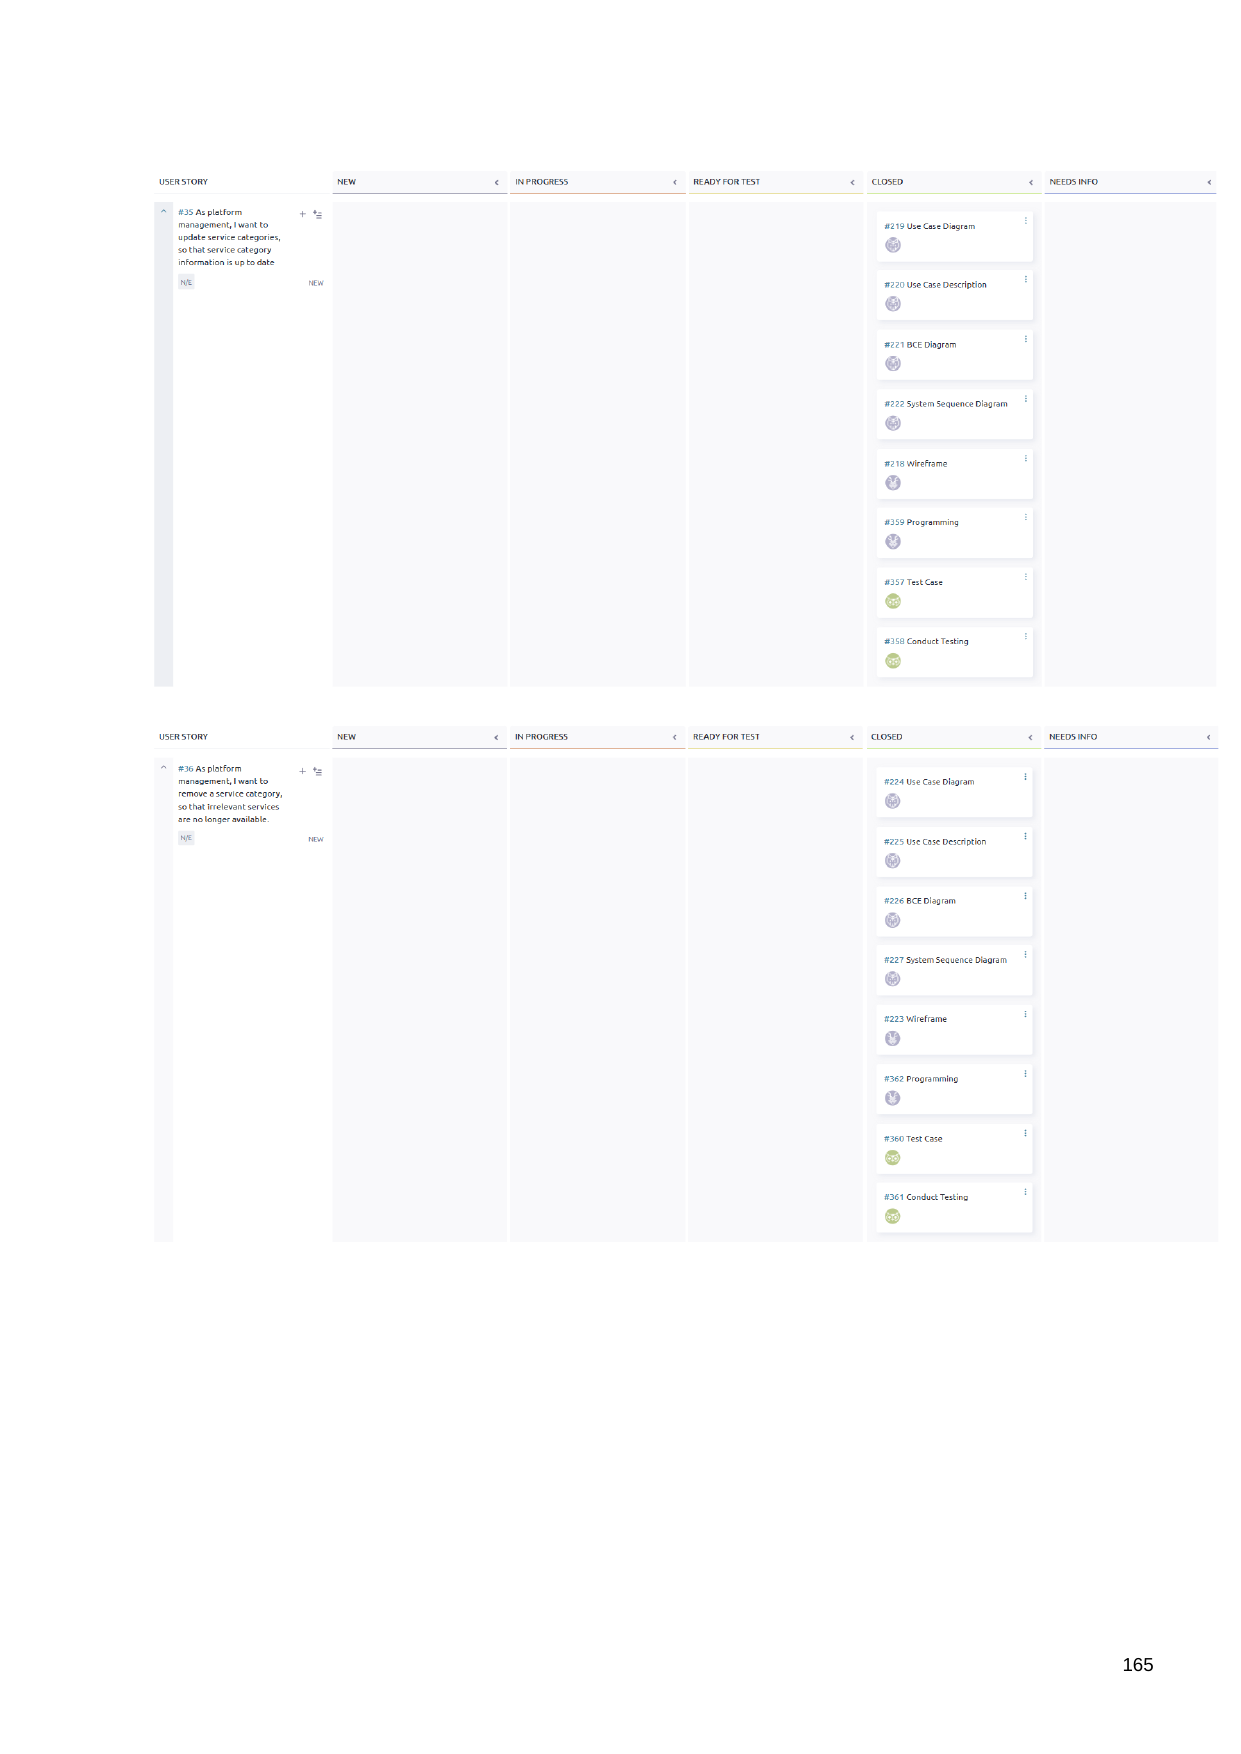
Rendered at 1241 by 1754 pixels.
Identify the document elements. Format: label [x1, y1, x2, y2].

picture [150, 723, 1219, 1242]
picture [150, 168, 1217, 687]
